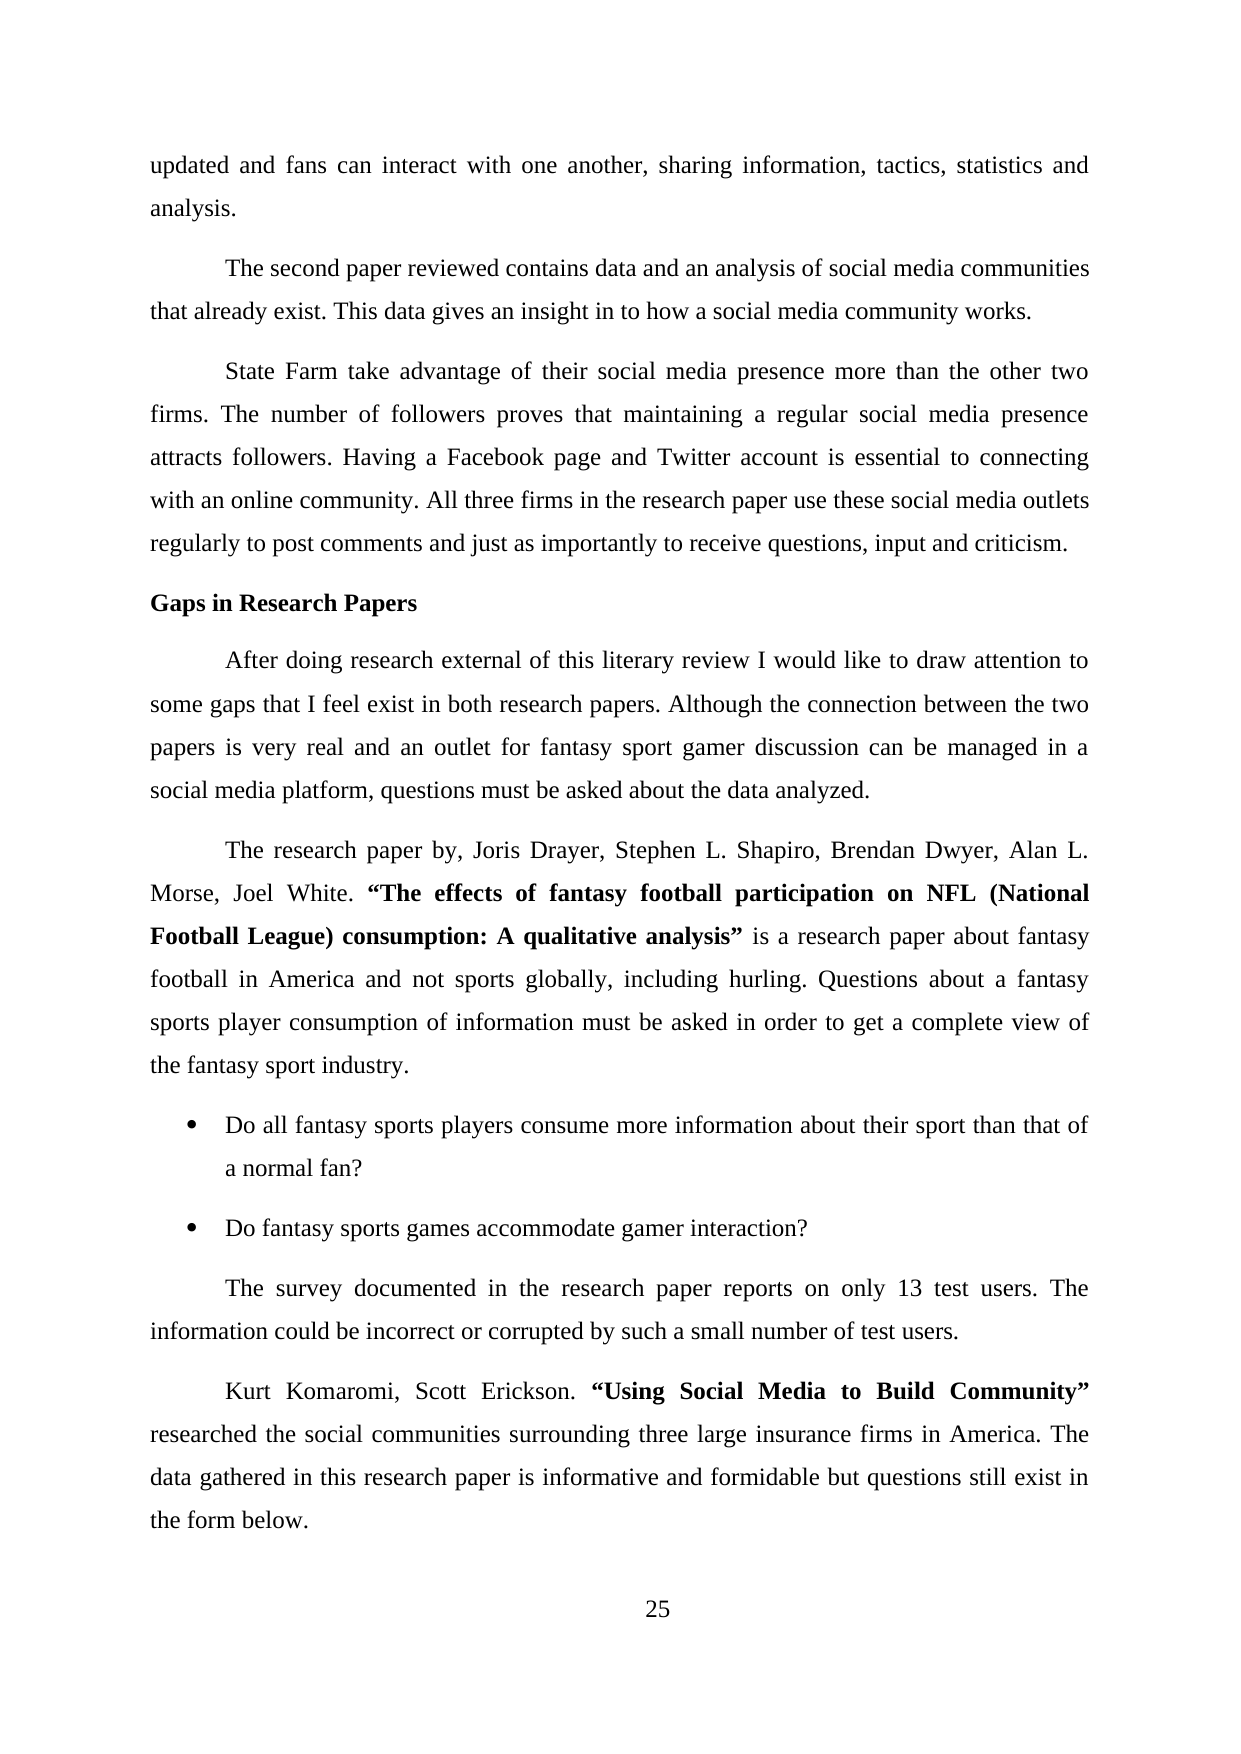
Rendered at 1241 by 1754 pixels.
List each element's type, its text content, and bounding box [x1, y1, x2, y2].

text Kurt Komaromi, Scott Erickson. “Using Social Media to Build Community” researched the social communities surrounding three large insurance firms in America. The data gathered in this research paper is informative and formidable but questions still exist in the form below. [150, 1376, 1090, 1534]
text The survey documented in the research paper reports on only 13 test users. The information could be incorrect or corrupted by such a small number of test users. [150, 1273, 1090, 1345]
text The second paper reviewed contains data and an analysis of social media communities that already exist. This data gives an insight in to how a social media community works. [150, 253, 1090, 325]
text After doing research external of this literary review I would like to draw attention to some gaps that I feel exist in both research papers. Although the connection between the two papers is very real and an outlet for fantasy sport gamer discussion can be managed in a social media platform, questions must be asked about the data analyzed. [150, 646, 1090, 804]
subtitle Gaps in Research Papers [150, 588, 1090, 617]
list Do all fantasy sports players consume more information about their sport than that of a normal fan? [187, 1110, 1090, 1182]
text State Farm take advantage of their social media presence more than the other two firms. The number of followers proves that maintaining a regular social media presence attracts followers. Having a Facebook page and Twitter account is essential to connecting with an online community. All three firms in the research paper use these social media outlets regularly to post comments and just as importantly to receive questions, input and criticism. [150, 356, 1090, 557]
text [150, 150, 1090, 222]
list Do fantasy sports games accommodate gamer interaction? [187, 1213, 1090, 1242]
text The research paper by, Joris Drayer, Stephen L. Shapiro, Brendan Dwyer, Alan L. Morse, Joel White. “The effects of fantasy football participation on NFL (National Football League) consumption: A qualitative analysis” is a research paper about fantasy football in America and not sports globally, including hurling. Questions about a fantasy sports player consumption of information must be asked in order to get a complete view of the fantasy sport industry. [150, 835, 1090, 1079]
